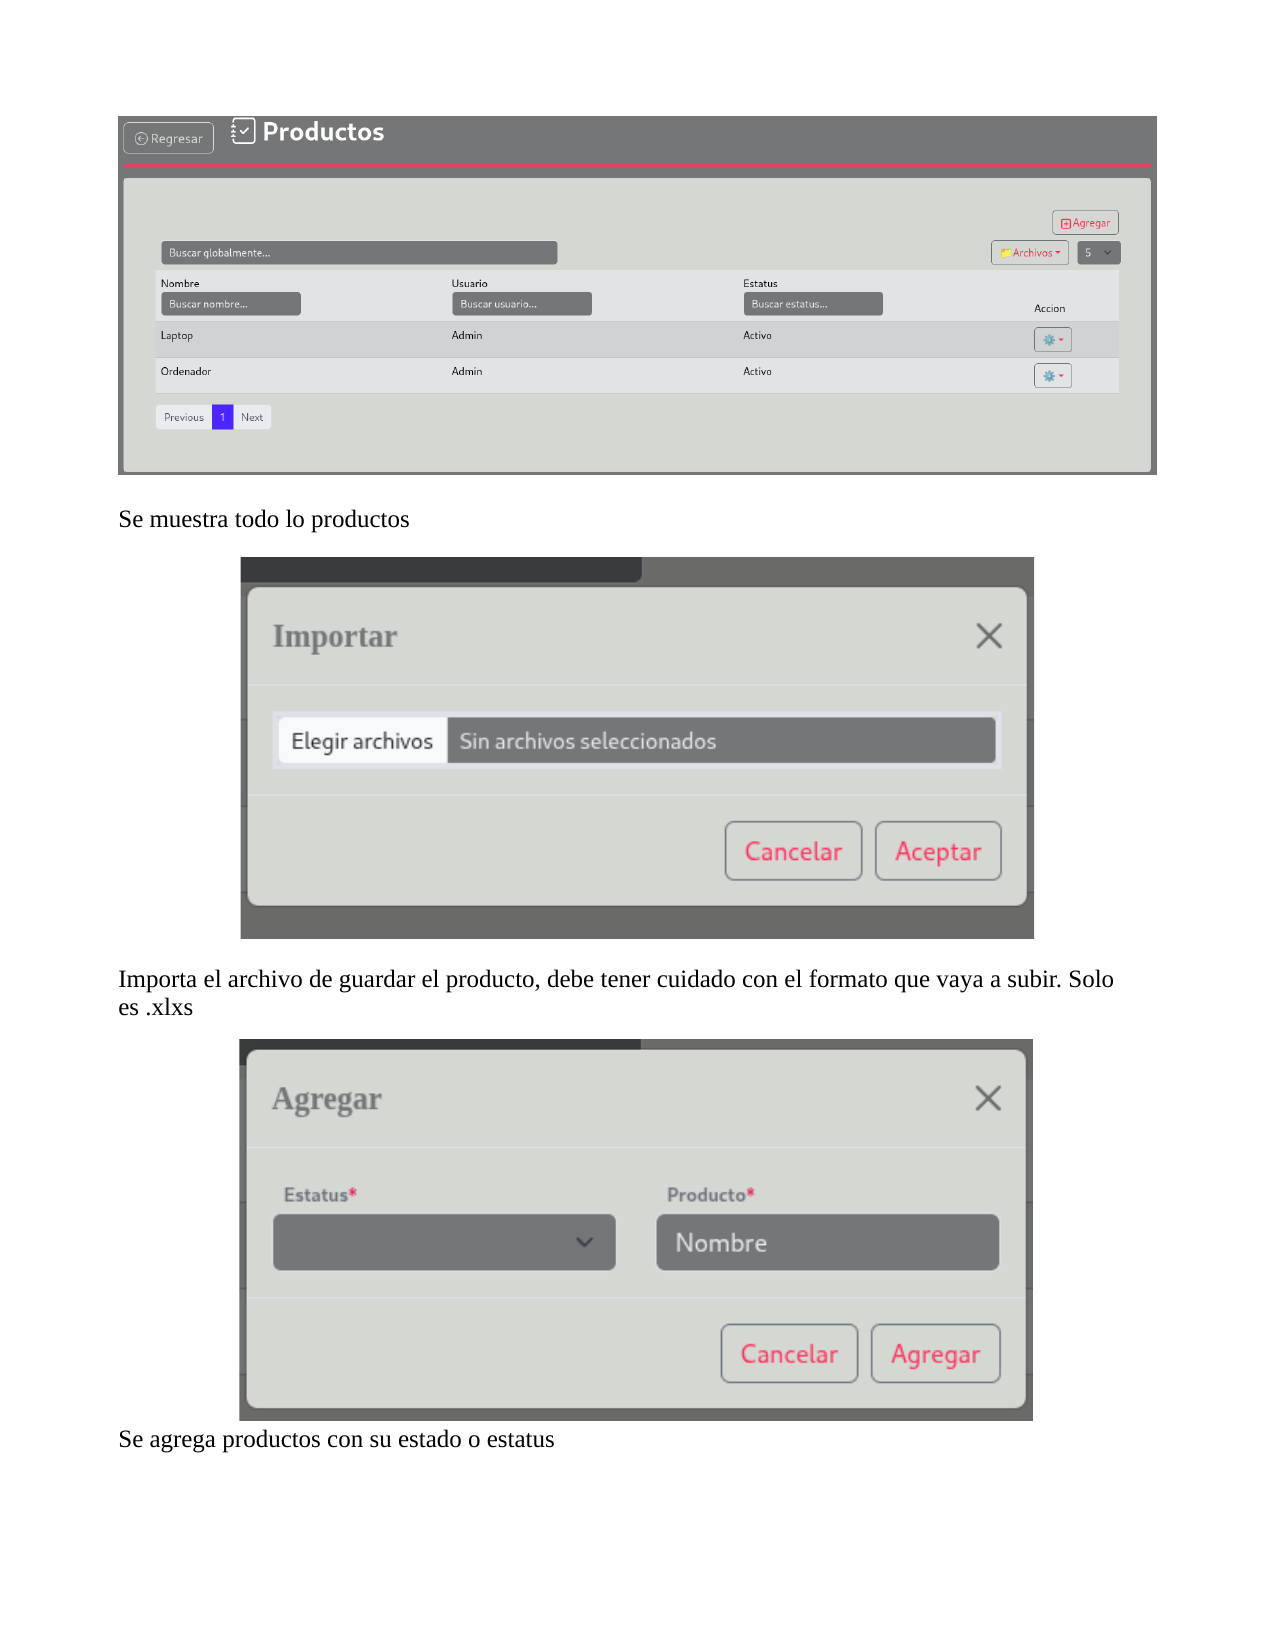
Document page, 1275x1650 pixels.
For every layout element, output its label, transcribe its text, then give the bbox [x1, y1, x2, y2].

picture [240, 557, 1035, 939]
picture [239, 1039, 1033, 1421]
text Importa el archivo de guardar el producto, debe tener cuidado con el formato que vaya a subir. Solo es .xlxs [118, 964, 1157, 1021]
picture [118, 116, 1157, 475]
text Se muestra todo lo productos [118, 504, 1157, 532]
text Se agrega productos con su estado o estatus [118, 1424, 1157, 1452]
